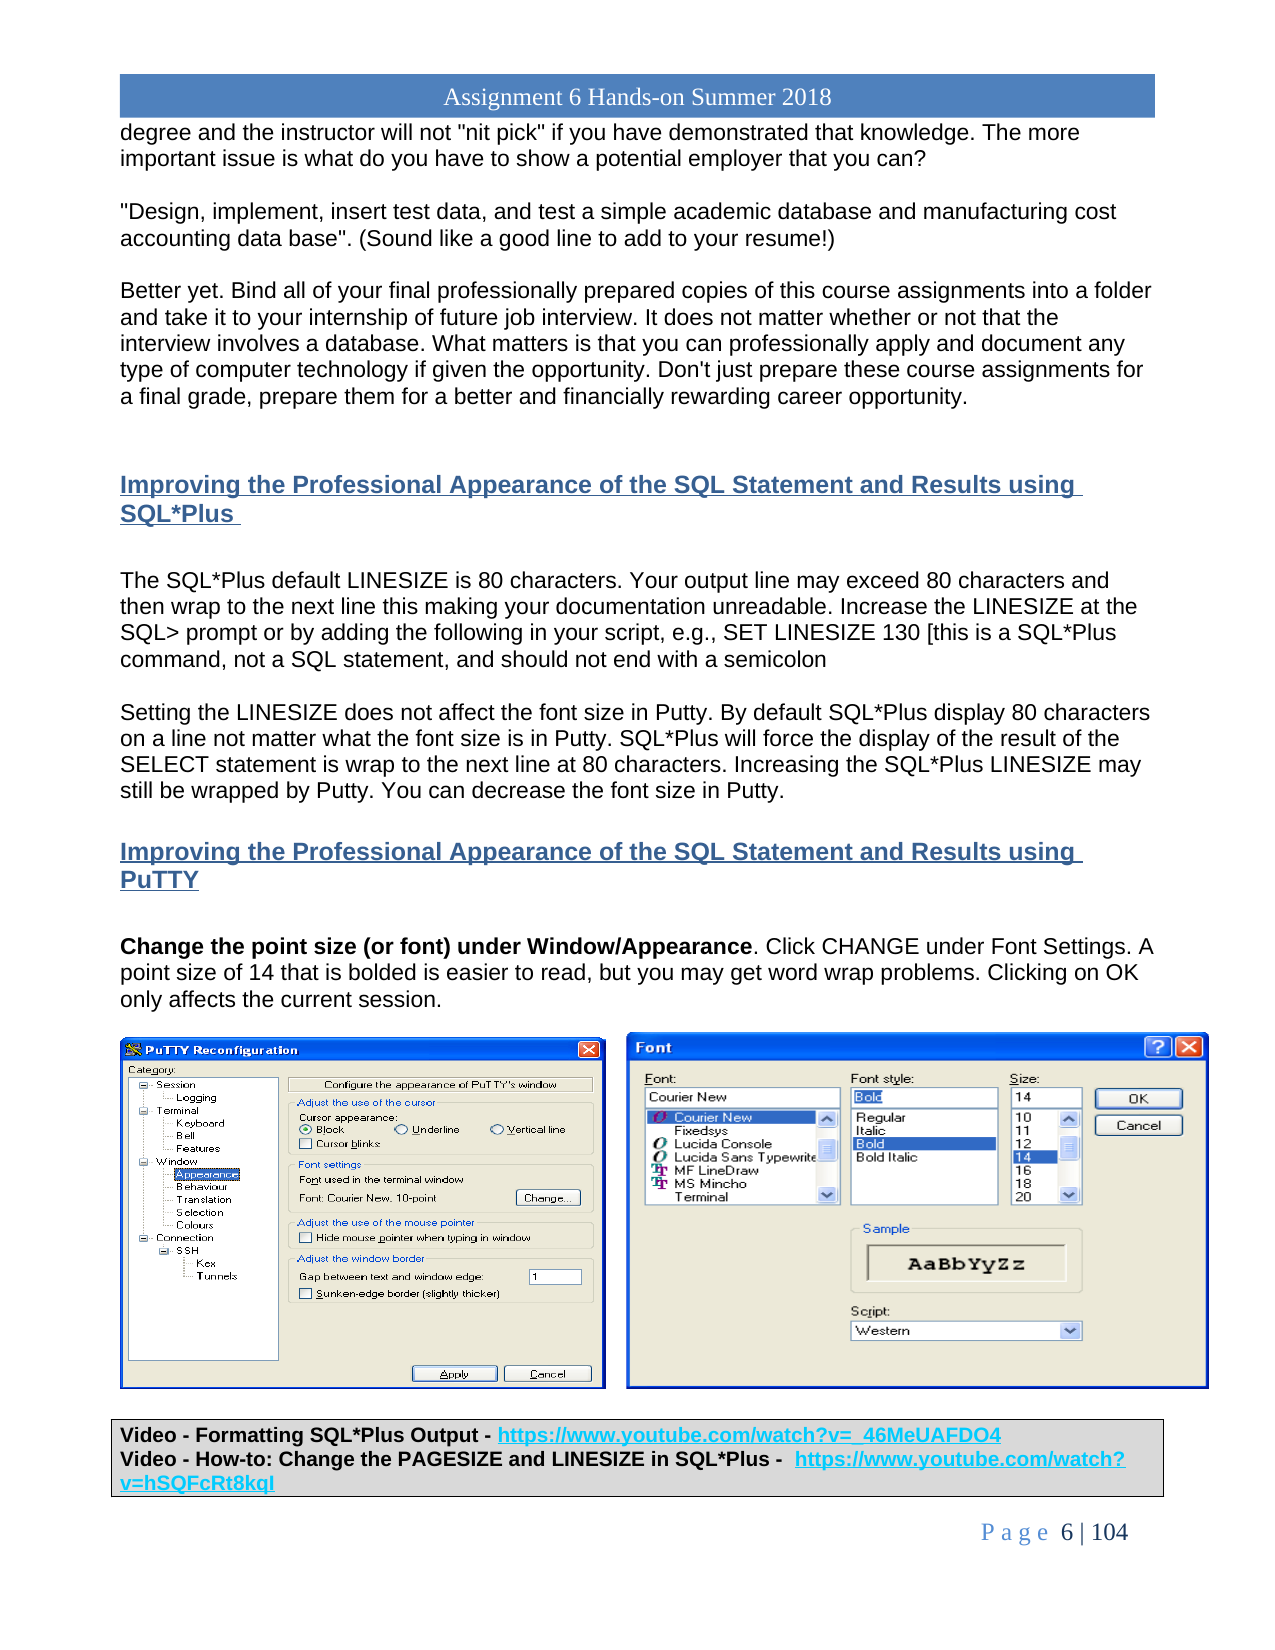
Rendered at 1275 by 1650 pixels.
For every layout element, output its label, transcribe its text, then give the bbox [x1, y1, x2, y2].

text Video - Formatting SQL*Plus Output - https://www.youtube.com/watch?v=_46MeUAFDO4 [112, 1420, 1163, 1443]
text Setting the LINESIZE does not affect the font size in Putty. By default SQL*Plus display 80 characters on a line not matter what the font size is in Putty. SQL*Plus will force the display of the result of the SELECT statement is wrap to the next line at 80 characters. Increasing the SQL*Plus LINESIZE may still be wrapped by Putty. You can decrease the font size in Putty. [120, 698, 1155, 804]
text "Design, implement, insert test data, and test a simple academic database and manufacturing cost accounting data base". (Sound like a good line to add to your resume!) [120, 198, 1155, 251]
text Better yet. Bind all of your final professionally prepared copies of this course assignments into a folder and take it to your internship of future job interview. It does not matter whether or not that the interview involves a database. What matters is that you can professionally apply and document any type of computer technology if given the opportunity. Don't just prepare these course assignments for a final grade, prepare them for a better and financially rewarding career opportunity. [120, 277, 1155, 409]
text The SQL*Plus default LINESIZE is 80 characters. Your output line may exceed 80 characters and then wrap to the next line this making your documentation unreadable. Increase the LINESIZE at the SQL> prompt or by adding the following in your script, e.g., SET LINESIZE 130 [this is a SQL*Plus command, not a SQL statement, and should not end with a semicolon [120, 567, 1155, 672]
subtitle Improving the Professional Appearance of the SQL Statement and Results using SQL*Plus [120, 470, 1155, 528]
text Change the point size (or font) under Window/Appearance. Click CHANGE under Font Settings. A point size of 14 that is bolded is easier to read, but you may get word wrap problems. Clicking on OK only affects the current session. [120, 933, 1155, 1012]
text Video - How-to: Change the PAGESIZE and LINESIZE in SQL*Plus - https://www.youtube.com/watch?v=hSQFcRt8kqI [112, 1443, 1163, 1496]
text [120, 118, 1155, 172]
subtitle Improving the Professional Appearance of the SQL Statement and Results using PuTTY [120, 836, 1155, 894]
picture [120, 1037, 606, 1389]
picture [626, 1032, 1209, 1389]
